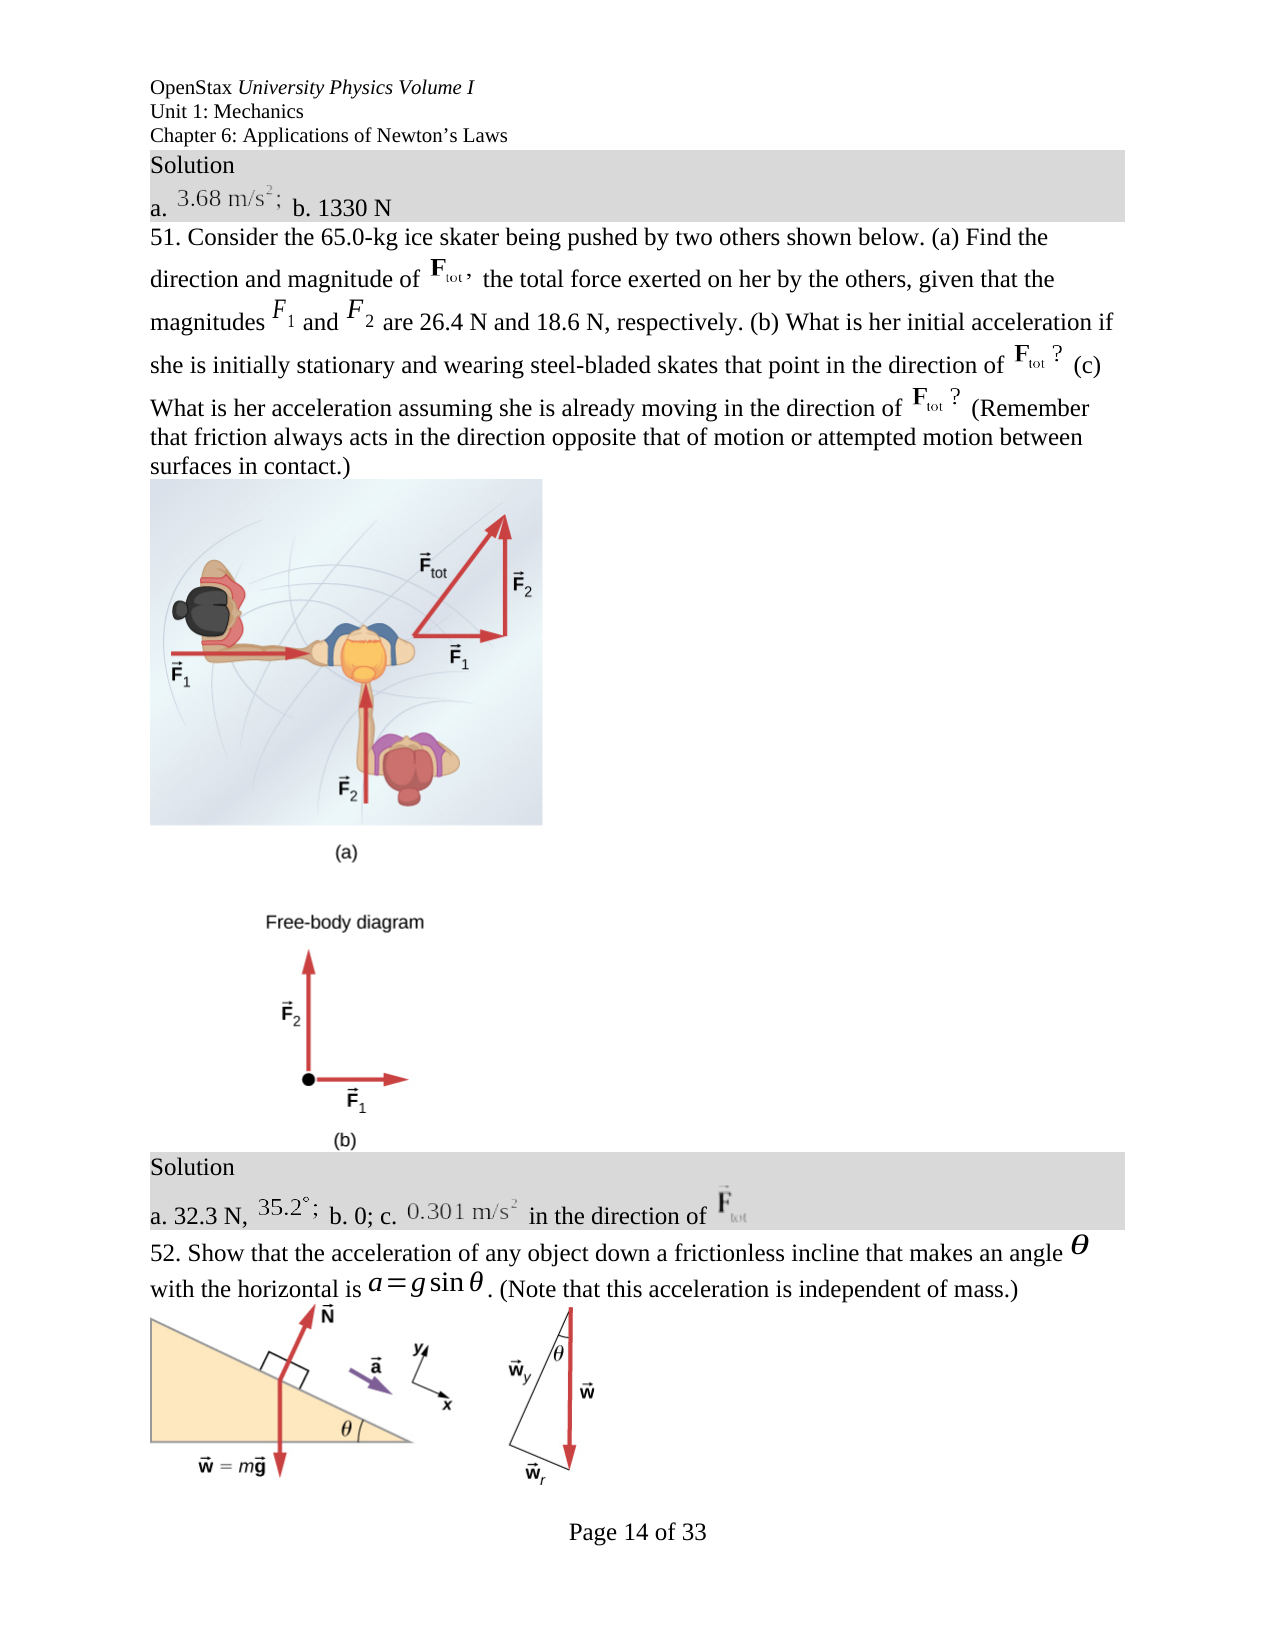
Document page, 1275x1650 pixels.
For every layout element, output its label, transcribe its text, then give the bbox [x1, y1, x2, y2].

picture [150, 1303, 595, 1492]
text Solution [150, 1152, 1125, 1181]
list Consider the 65.0-kg ice skater being pushed by two others shown below. (a) Find the direction and magnitude of the total force exerted on her by the others, given that the magnitudes and are 26.4 N and 18.6 N, respectively. (b) What is her initial acceleration if she is initially stationary and wearing steel-bladed skates that point in the direction of (c) What is her acceleration assuming she is already moving in the direction of (Remember that friction always acts in the direction opposite that of motion or attempted motion between surfaces in contact.) [150, 222, 1125, 479]
text Solution [150, 150, 1125, 179]
text a. 32.3 N, b. 0; c. in the direction of [150, 1181, 1125, 1230]
text a. b. 1330 N [150, 179, 1125, 222]
list Show that the acceleration of any object down a frictionless incline that makes an angle with the horizontal is . (Note that this acceleration is independent of mass.) [150, 1230, 1125, 1303]
picture [150, 479, 543, 1152]
